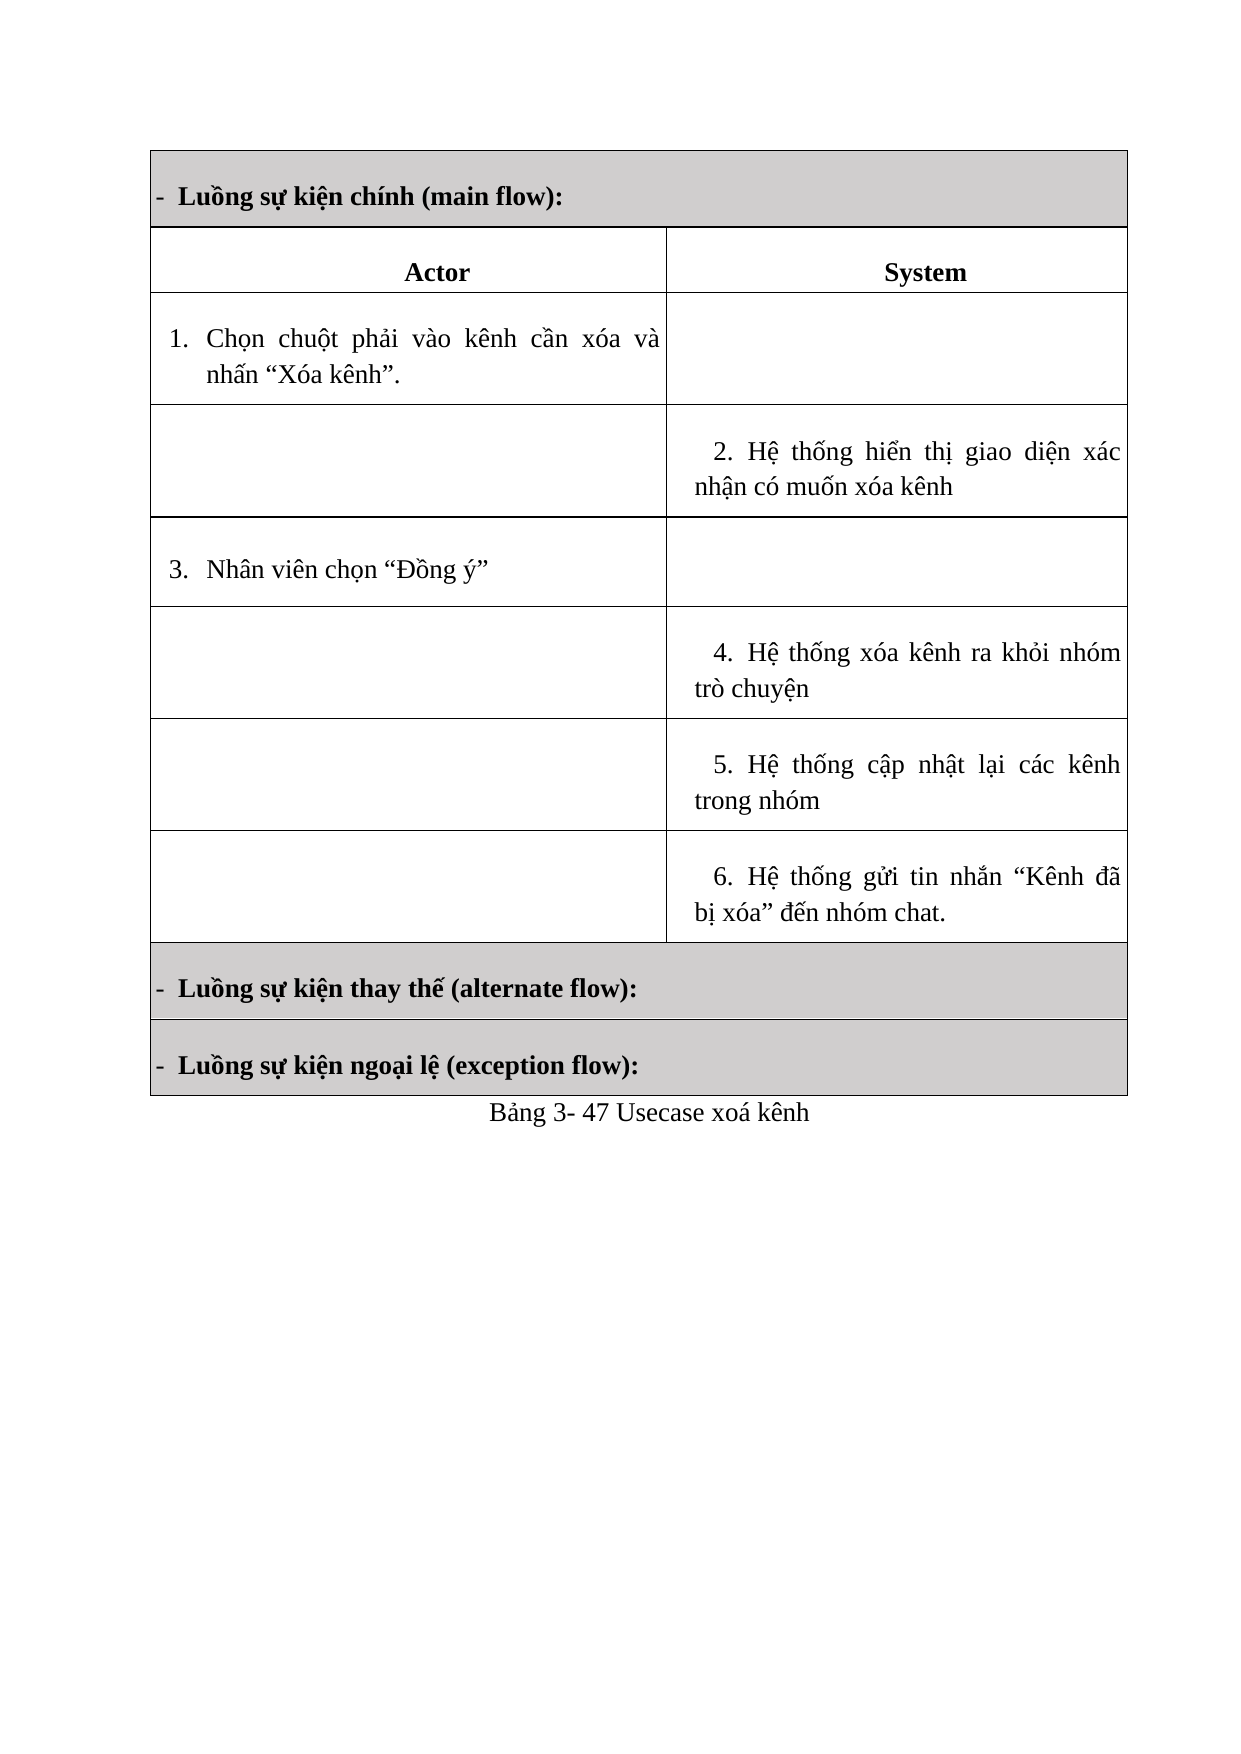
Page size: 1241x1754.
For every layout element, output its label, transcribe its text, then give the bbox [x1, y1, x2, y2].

table_cell Luồng sự kiện ngoại lệ (exception flow): [151, 1020, 1127, 1095]
table_cell [151, 831, 666, 942]
table_cell [151, 405, 666, 516]
table_cell Hệ thống cập nhật lại các kênh trong nhóm [667, 719, 1127, 830]
table_cell Chọn chuột phải vào kênh cần xóa và nhấn “Xóa kênh”. [151, 293, 666, 404]
table_cell Luồng sự kiện thay thế (alternate flow): [151, 943, 1127, 1018]
table_cell Nhân viên chọn “Đồng ý” [151, 518, 666, 606]
table_cell [151, 719, 666, 830]
table_cell [151, 607, 666, 718]
table_cell Luồng sự kiện chính (main flow): [151, 151, 1127, 226]
table_cell Actor [151, 228, 666, 292]
table_cell Hệ thống xóa kênh ra khỏi nhóm trò chuyện [667, 607, 1127, 718]
table_cell [667, 518, 1127, 606]
table_cell Hệ thống hiển thị giao diện xác nhận có muốn xóa kênh [667, 405, 1127, 516]
table_cell Hệ thống gửi tin nhắn “Kênh đã bị xóa” đến nhóm chat. [667, 831, 1127, 942]
table_cell [667, 293, 1127, 404]
table_cell System [667, 228, 1127, 292]
